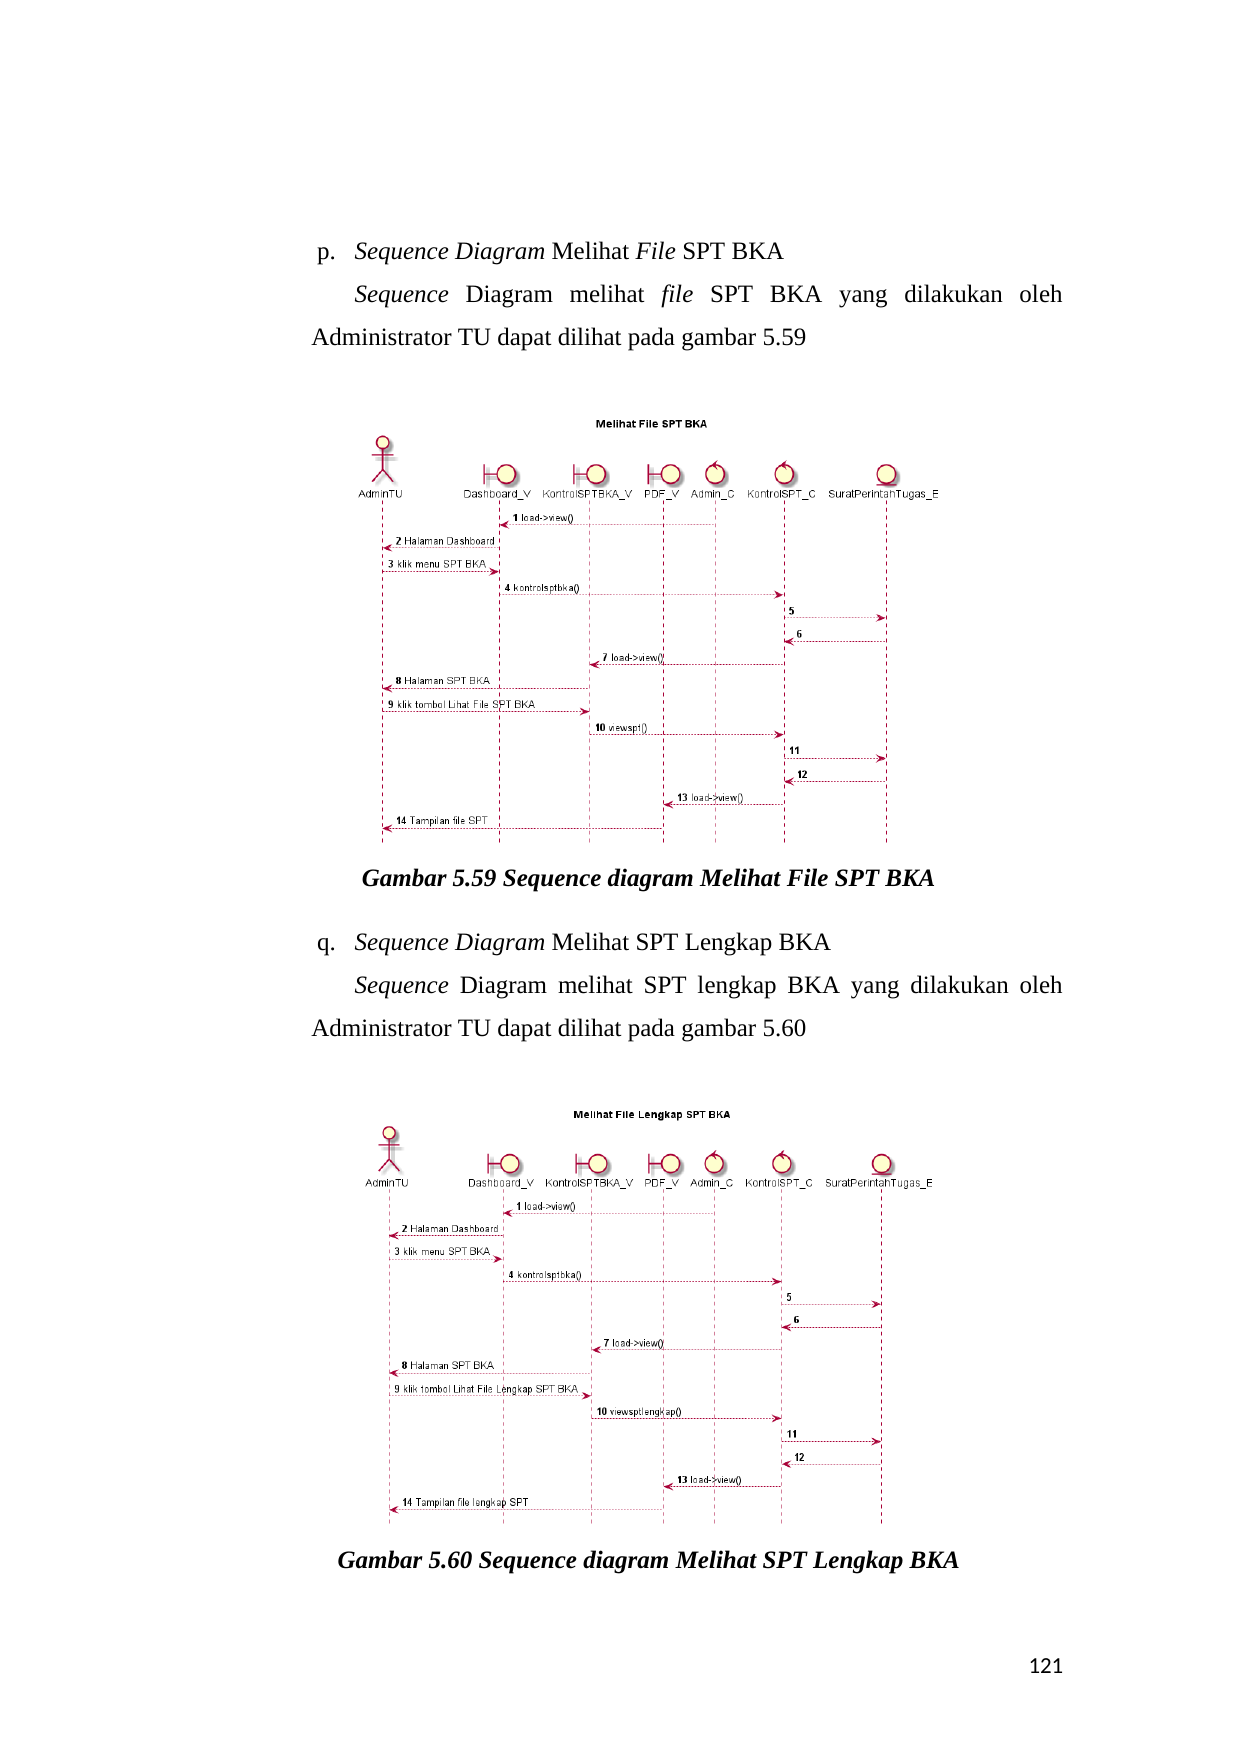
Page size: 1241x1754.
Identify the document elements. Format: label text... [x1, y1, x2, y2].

picture [359, 1099, 941, 1531]
picture [352, 408, 947, 850]
list Sequence Diagram melihat SPT lengkap BKA yang dilakukan oleh Administrator TU dapat dilihat pada gambar 5.60 [311, 970, 1063, 1042]
text Gambar 5.59 Sequence diagram Melihat File SPT BKA [236, 863, 1063, 892]
list Sequence Diagram Melihat File SPT BKA [317, 236, 1063, 265]
list Sequence Diagram Melihat SPT Lengkap BKA [317, 927, 1063, 956]
text Gambar 5.60 Sequence diagram Melihat SPT Lengkap BKA [236, 1545, 1063, 1574]
list Sequence Diagram melihat file SPT BKA yang dilakukan oleh Administrator TU dapat dilihat pada gambar 5.59 [311, 279, 1063, 351]
